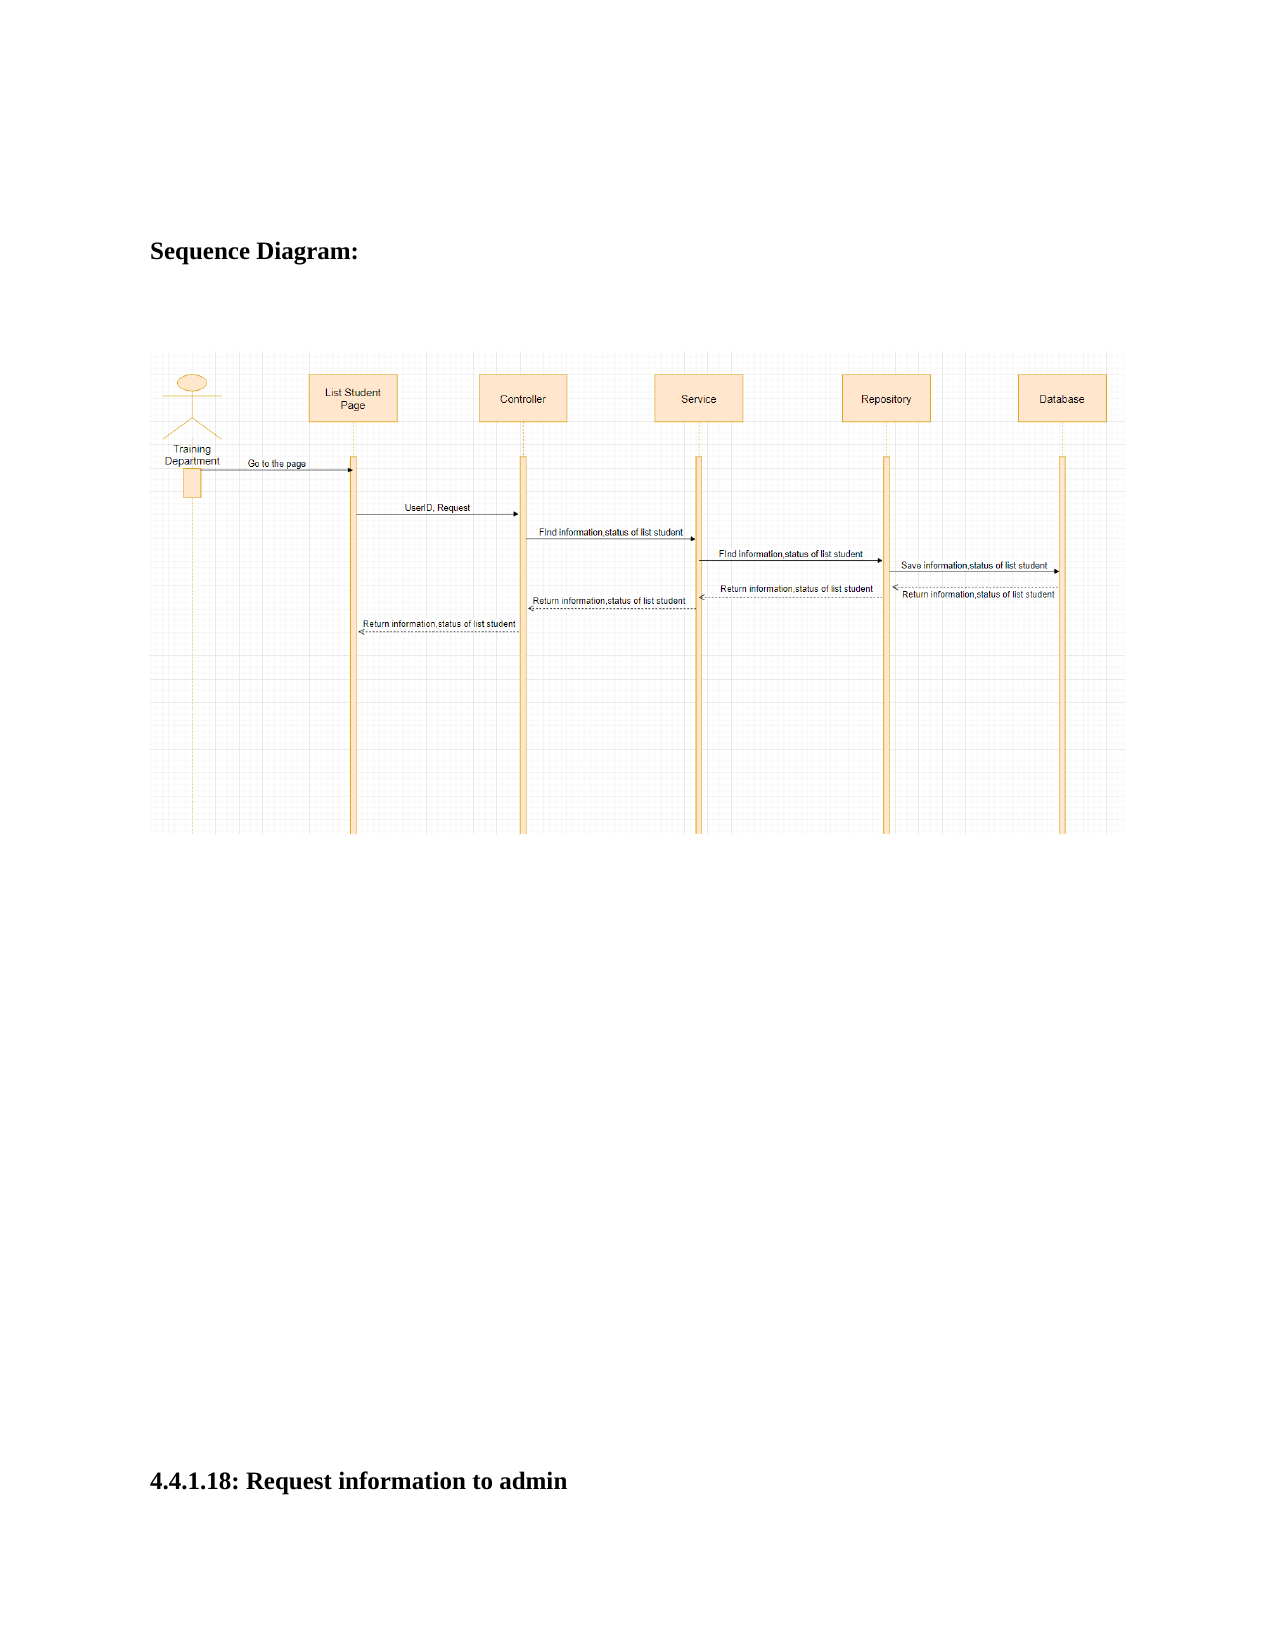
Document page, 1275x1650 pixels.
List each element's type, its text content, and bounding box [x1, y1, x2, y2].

text Sequence Diagram: [150, 236, 1125, 265]
text 4.4.1.18: Request information to admin [150, 1466, 1125, 1495]
picture [150, 351, 1125, 834]
